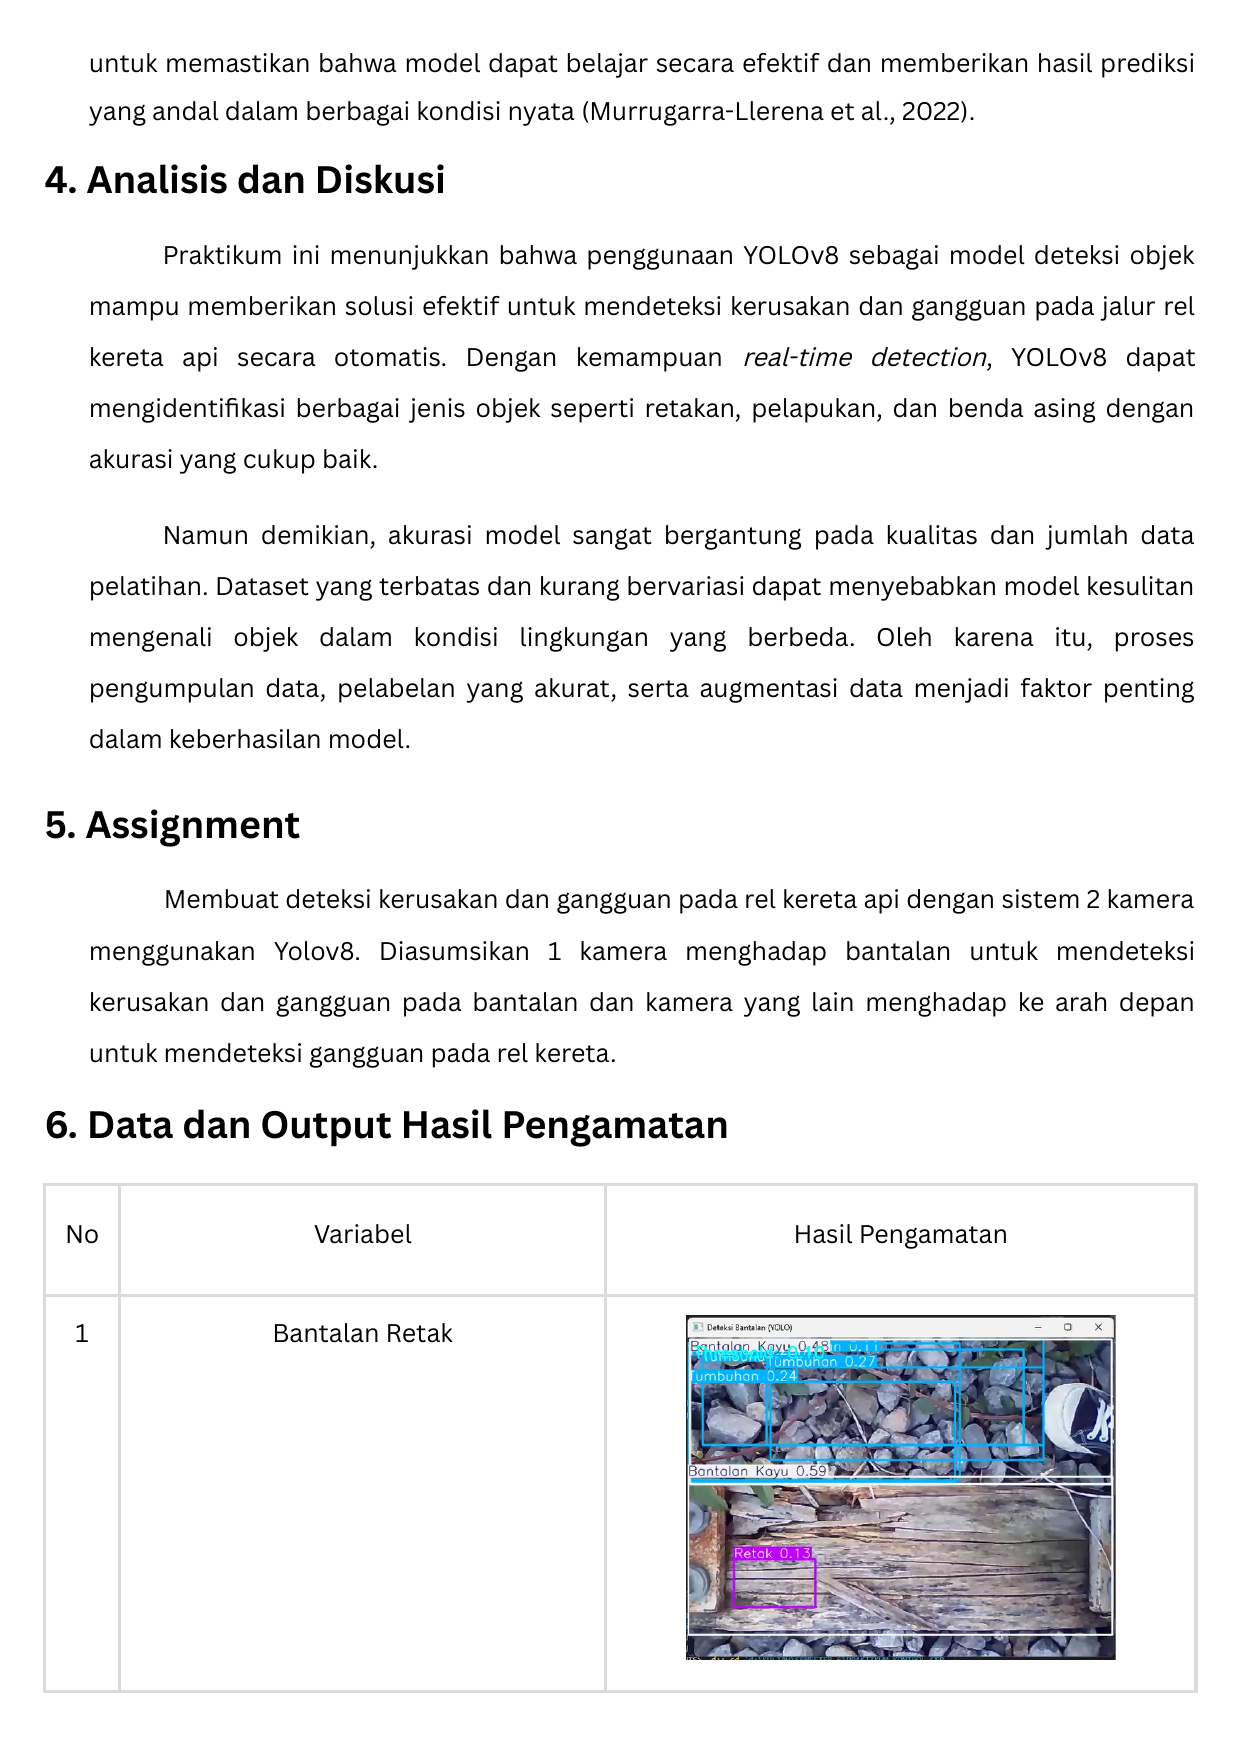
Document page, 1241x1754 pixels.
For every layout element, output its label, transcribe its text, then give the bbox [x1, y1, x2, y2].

table_cell Bantalan Retak [121, 1297, 604, 1690]
table_header Variabel [121, 1186, 604, 1294]
picture [686, 1315, 1116, 1660]
text 4. Analisis dan Diskusi [44, 154, 1196, 205]
table_cell 1 [46, 1297, 118, 1690]
text 5. Assignment [44, 798, 1196, 849]
text Namun demikian, akurasi model sangat bergantung pada kualitas dan jumlah data pelatihan. Dataset yang terbatas dan kurang bervariasi dapat menyebabkan model kesulitan mengenali objek dalam kondisi lingkungan yang berbeda. Oleh karena itu, proses pengumpulan data, pelabelan yang akurat, serta augmentasi data menjadi faktor penting dalam keberhasilan model. [88, 518, 1196, 756]
table_cell [607, 1297, 1194, 1690]
text Praktikum ini menunjukkan bahwa penggunaan YOLOv8 sebagai model deteksi objek mampu memberikan solusi efektif untuk mendeteksi kerusakan dan gangguan pada jalur rel kereta api secara otomatis. Dengan kemampuan real-time detection, YOLOv8 dapat mengidentifikasi berbagai jenis objek seperti retakan, pelapukan, dan benda asing dengan akurasi yang cukup baik. [88, 238, 1196, 476]
table_header Hasil Pengamatan [607, 1186, 1194, 1294]
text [89, 46, 1196, 128]
text 6. Data dan Output Hasil Pengamatan [44, 1099, 1196, 1150]
table_header No [46, 1186, 118, 1294]
text Membuat deteksi kerusakan dan gangguan pada rel kereta api dengan sistem 2 kamera menggunakan Yolov8. Diasumsikan 1 kamera menghadap bantalan untuk mendeteksi kerusakan dan gangguan pada bantalan dan kamera yang lain menghadap ke arah depan untuk mendeteksi gangguan pada rel kereta. [89, 882, 1196, 1069]
